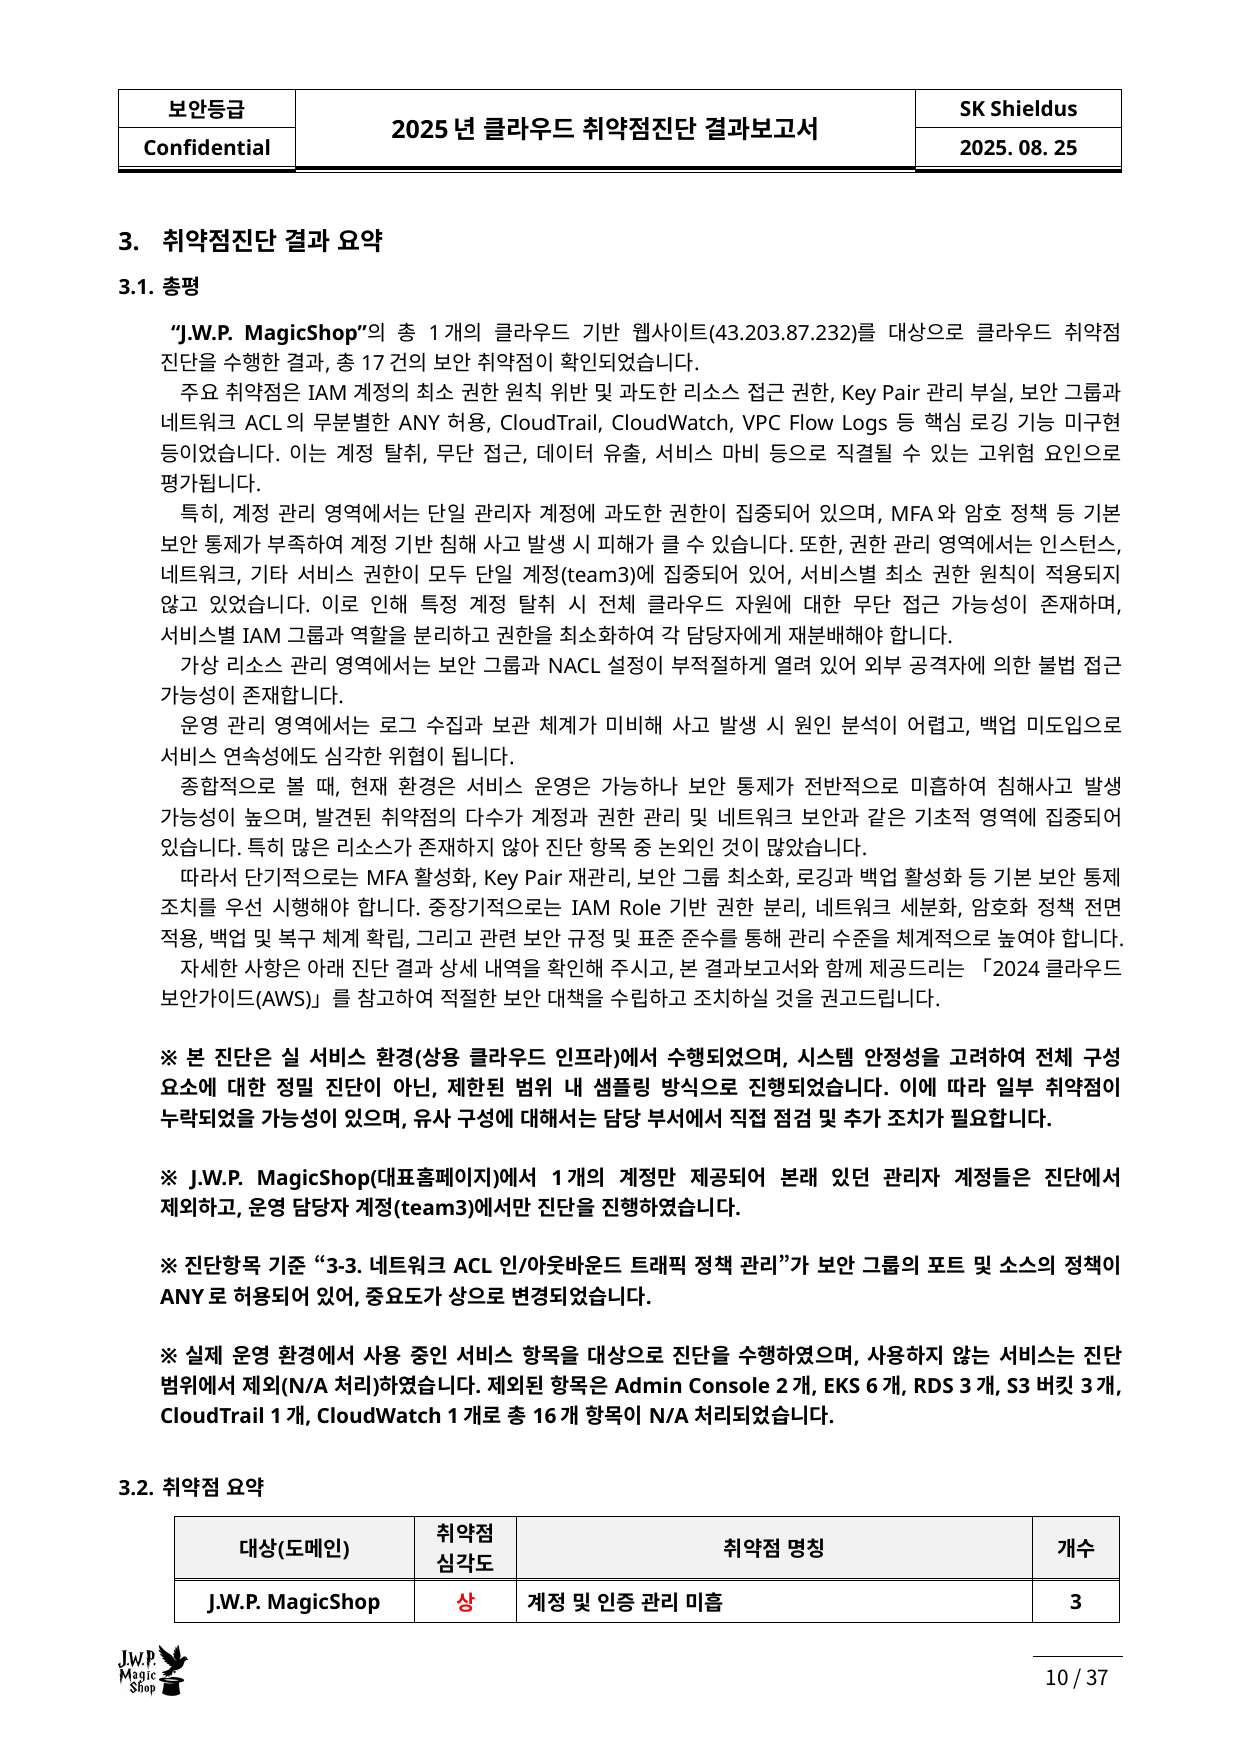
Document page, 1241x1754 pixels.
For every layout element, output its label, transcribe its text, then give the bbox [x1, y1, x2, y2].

table_cell 3 [1033, 1581, 1119, 1622]
title 취약점 요약 [118, 1471, 1122, 1501]
text 운영 관리 영역에서는 로그 수집과 보관 체계가 미비해 사고 발생 시 원인 분석이 어렵고, 백업 미도입으로 서비스 연속성에도 심각한 위협이 됩니다. [160, 710, 1122, 770]
table_cell J.W.P. MagicShop (http://43.203.87.232) [175, 1581, 414, 1622]
text 주요 취약점은 IAM 계정의 최소 권한 원칙 위반 및 과도한 리소스 접근 권한, Key Pair 관리 부실, 보안 그룹과 네트워크 ACL의 무분별한 ANY 허용, CloudTrail, CloudWatch, VPC Flow Logs 등 핵심 로깅 기능 미구현 등이었습니다. 이는 계정 탈취, 무단 접근, 데이터 유출, 서비스 마비 등으로 직결될 수 있는 고위험 요인으로 평가됩니다. [160, 376, 1122, 498]
text 가상 리소스 관리 영역에서는 보안 그룹과 NACL 설정이 부적절하게 열려 있어 외부 공격자에 의한 불법 접근 가능성이 존재합니다. [160, 649, 1122, 710]
text 종합적으로 볼 때, 현재 환경은 서비스 운영은 가능하나 보안 통제가 전반적으로 미흡하여 침해사고 발생 가능성이 높으며, 발견된 취약점의 다수가 계정과 권한 관리 및 네트워크 보안과 같은 기초적 영역에 집중되어 있습니다. 특히 많은 리소스가 존재하지 않아 진단 항목 중 논외인 것이 많았습니다. [160, 770, 1122, 861]
text ※ 실제 운영 환경에서 사용 중인 서비스 항목을 대상으로 진단을 수행하였으며, 사용하지 않는 서비스는 진단 범위에서 제외(N/A 처리)하였습니다. 제외된 항목은 Admin Console 2개, EKS 6개, RDS 3개, S3 버킷 3개, CloudTrail 1개, CloudWatch 1개로 총 16개 항목이 N/A 처리되었습니다. [160, 1339, 1122, 1430]
table_header 취약점 심각도 [415, 1517, 516, 1578]
title 총평 [118, 270, 1122, 301]
table_header 개수 [1033, 1517, 1119, 1578]
title 취약점진단 결과 요약 [118, 222, 1122, 258]
text ※ 진단항목 기준 “3-3. 네트워크 ACL 인/아웃바운드 트래픽 정책 관리”가 보안 그룹의 포트 및 소스의 정책이 ANY로 허용되어 있어, 중요도가 상으로 변경되었습니다. [160, 1250, 1122, 1310]
text ※ J.W.P. MagicShop(대표홈페이지)에서 1개의 계정만 제공되어 본래 있던 관리자 계정들은 진단에서 제외하고, 운영 담당자 계정(team3)에서만 진단을 진행하였습니다. [160, 1161, 1122, 1221]
text “J.W.P. MagicShop”의 총 1개의 클라우드 기반 웹사이트(43.203.87.232)를 대상으로 클라우드 취약점 진단을 수행한 결과, 총 17건의 보안 취약점이 확인되었습니다. [160, 316, 1122, 376]
table_cell 계정 및 인증 관리 미흡 [517, 1581, 1032, 1622]
text 자세한 사항은 아래 진단 결과 상세 내역을 확인해 주시고, 본 결과보고서와 함께 제공드리는 「2024 클라우드 보안가이드(AWS)」를 참고하여 적절한 보안 대책을 수립하고 조치하실 것을 권고드립니다. [160, 952, 1122, 1013]
text 따라서 단기적으로는 MFA 활성화, Key Pair 재관리, 보안 그룹 최소화, 로깅과 백업 활성화 등 기본 보안 통제 조치를 우선 시행해야 합니다. 중장기적으로는 IAM Role 기반 권한 분리, 네트워크 세분화, 암호화 정책 전면 적용, 백업 및 복구 체계 확립, 그리고 관련 보안 규정 및 표준 준수를 통해 관리 수준을 체계적으로 높여야 합니다. [160, 861, 1122, 952]
text ※ 본 진단은 실 서비스 환경(상용 클라우드 인프라)에서 수행되었으며, 시스템 안정성을 고려하여 전체 구성 요소에 대한 정밀 진단이 아닌, 제한된 범위 내 샘플링 방식으로 진행되었습니다. 이에 따라 일부 취약점이 누락되었을 가능성이 있으며, 유사 구성에 대해서는 담당 부서에서 직접 점검 및 추가 조치가 필요합니다. [160, 1041, 1122, 1132]
table_cell 상 [415, 1581, 516, 1622]
table_header 대상(도메인) [175, 1517, 414, 1578]
picture [117, 1644, 188, 1697]
table_header 취약점 명칭 [517, 1517, 1032, 1578]
text 특히, 계정 관리 영역에서는 단일 관리자 계정에 과도한 권한이 집중되어 있으며, MFA와 암호 정책 등 기본 보안 통제가 부족하여 계정 기반 침해 사고 발생 시 피해가 클 수 있습니다. 또한, 권한 관리 영역에서는 인스턴스, 네트워크, 기타 서비스 권한이 모두 단일 계정(team3)에 집중되어 있어, 서비스별 최소 권한 원칙이 적용되지 않고 있었습니다. 이로 인해 특정 계정 탈취 시 전체 클라우드 자원에 대한 무단 접근 가능성이 존재하며, 서비스별 IAM 그룹과 역할을 분리하고 권한을 최소화하여 각 담당자에게 재분배해야 합니다. [160, 498, 1122, 649]
